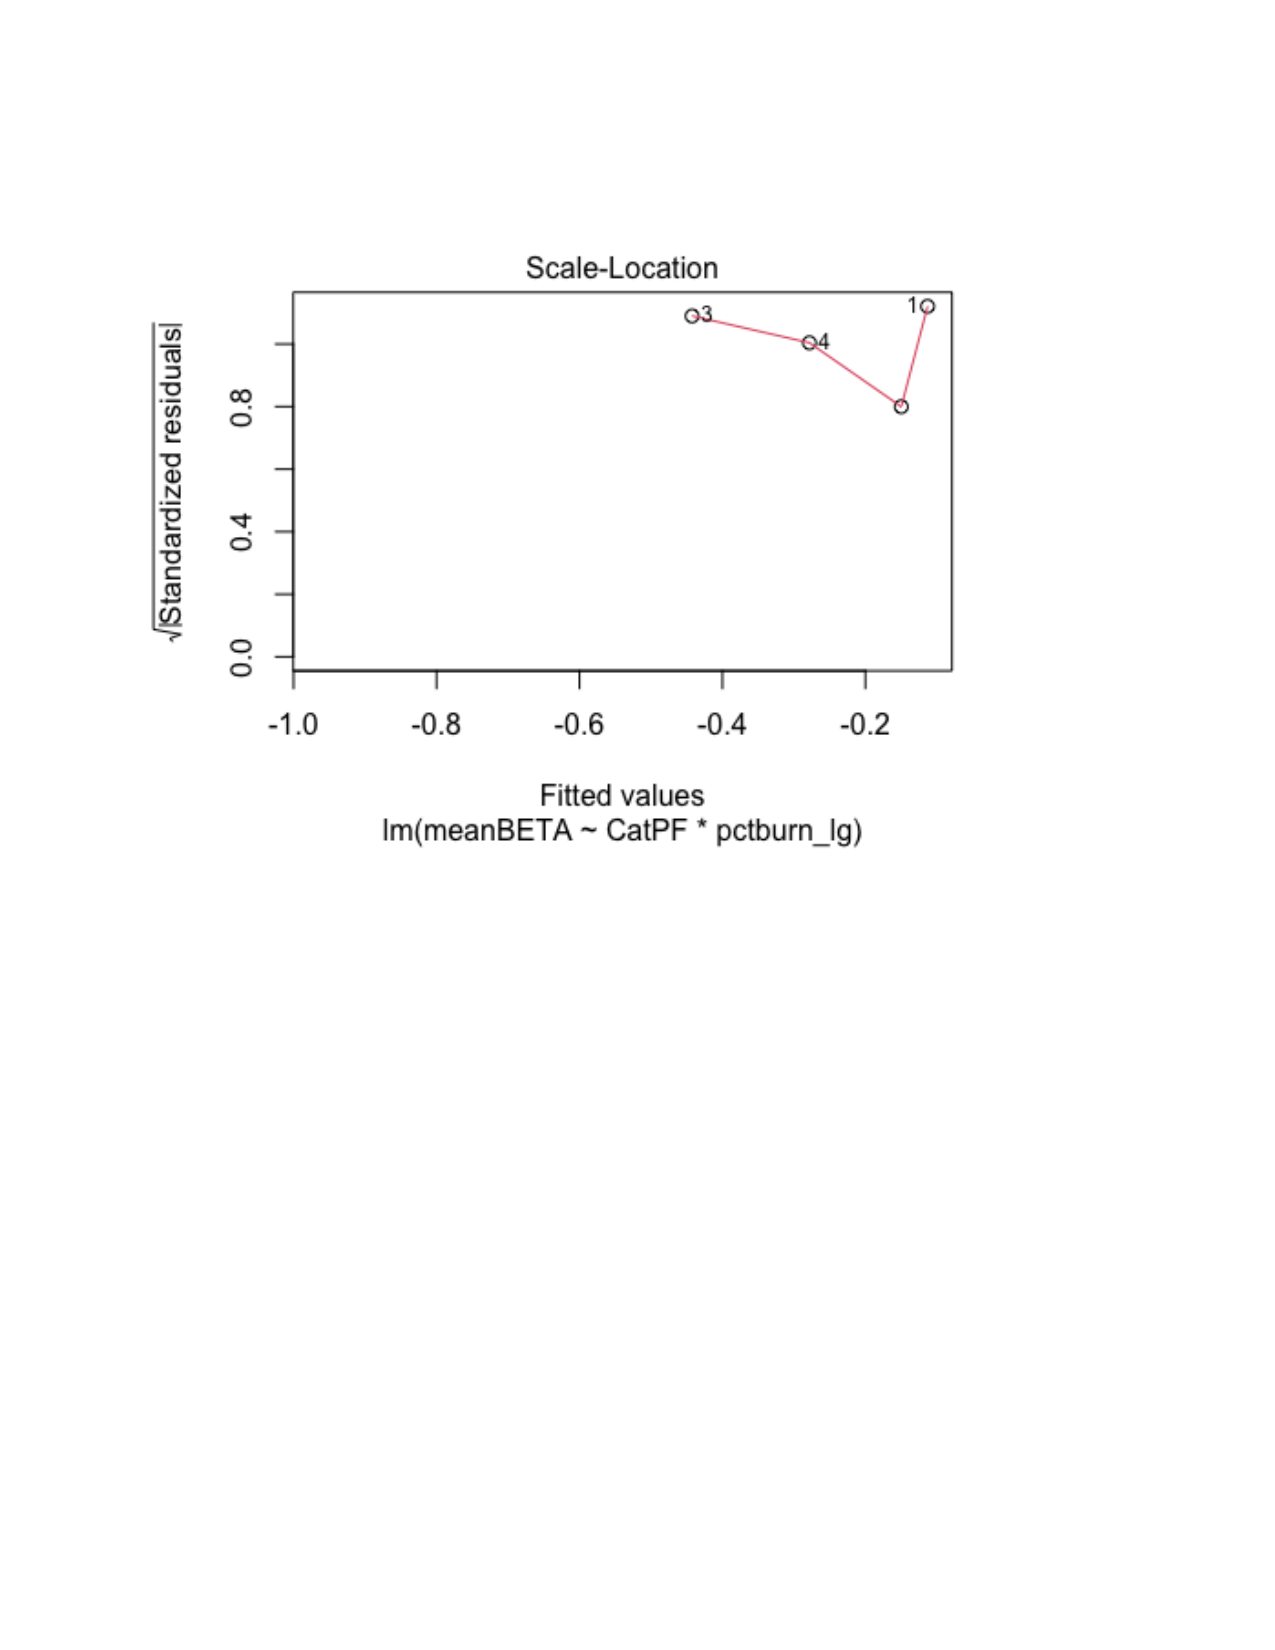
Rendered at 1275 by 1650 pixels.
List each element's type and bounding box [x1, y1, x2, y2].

picture [150, 150, 1025, 850]
